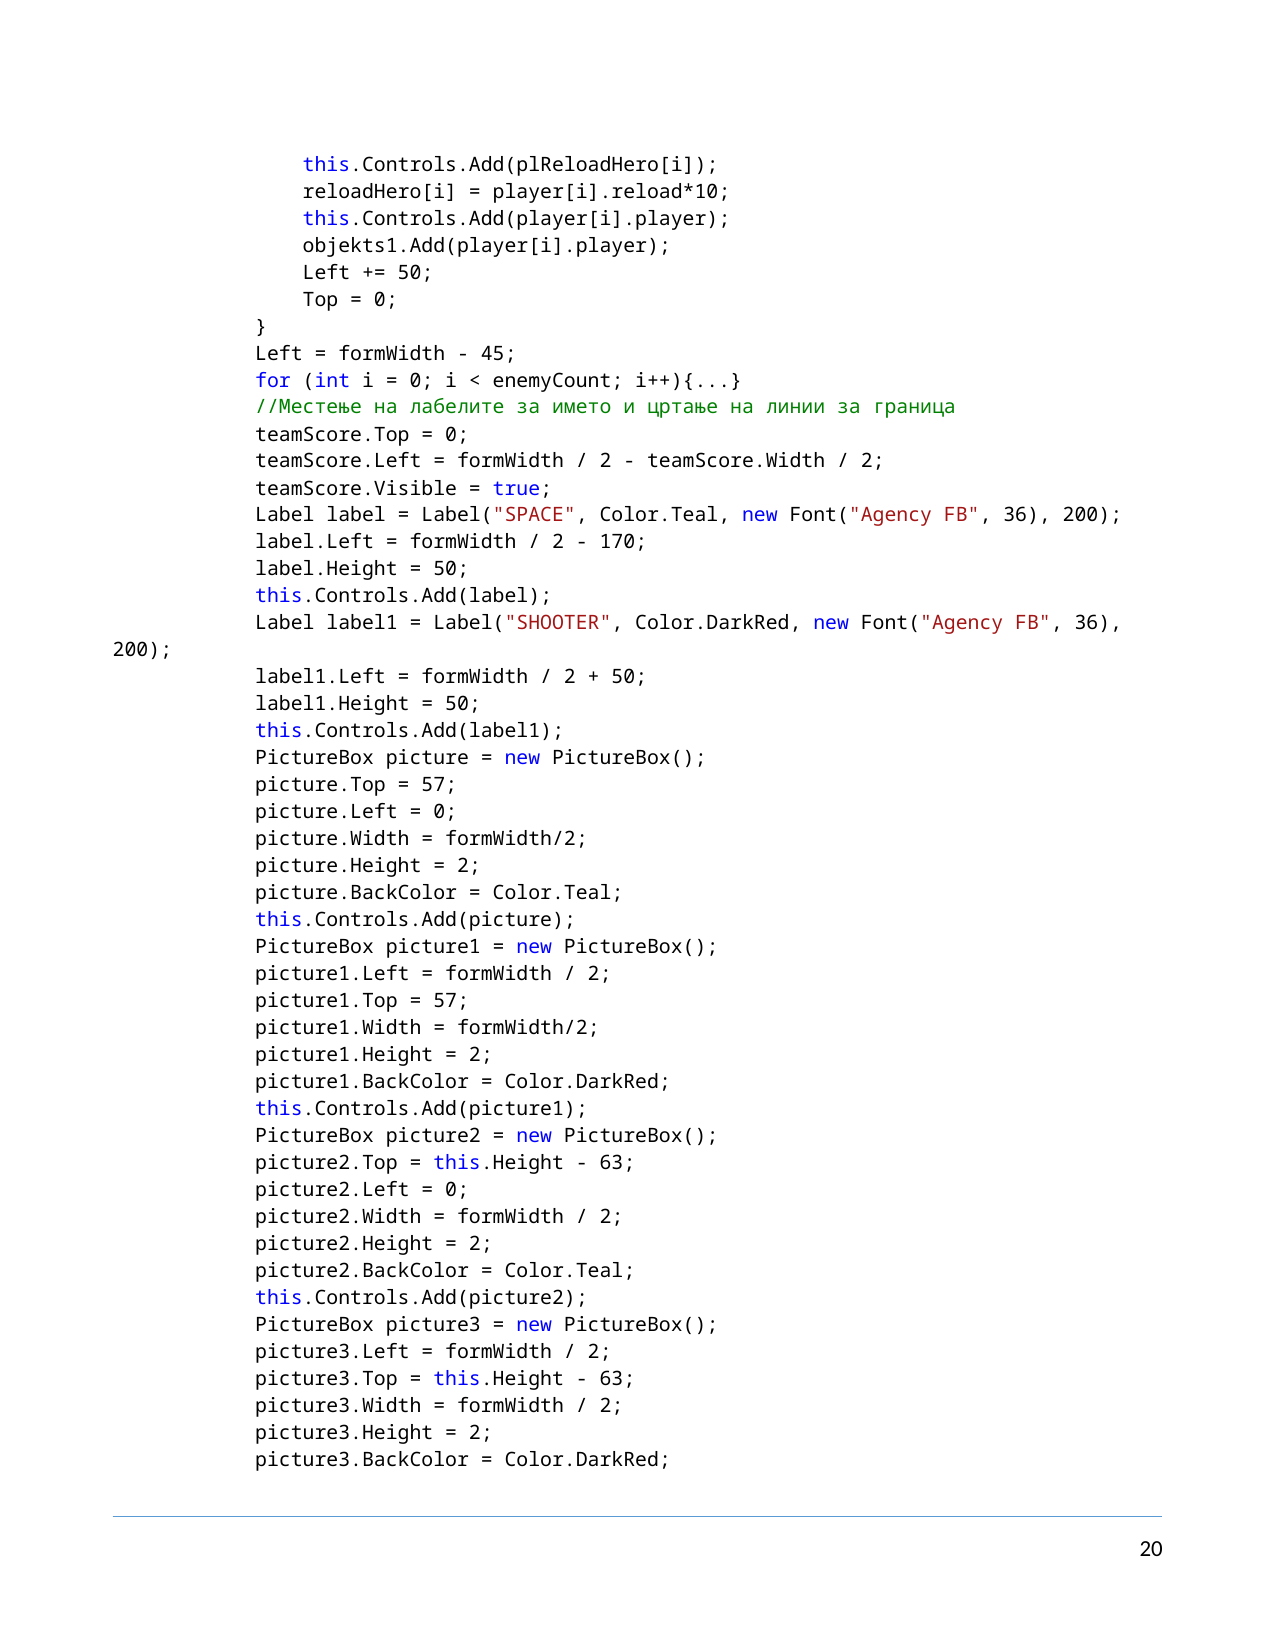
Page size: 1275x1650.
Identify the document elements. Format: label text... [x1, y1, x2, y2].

text picture2.Left = 0; [112, 1175, 1162, 1202]
text label1.Height = 50; [112, 689, 1162, 717]
text PictureBox picture = new PictureBox(); [112, 743, 1162, 771]
text this.Controls.Add(label); [112, 582, 1162, 609]
text picture.Height = 2; [112, 851, 1162, 878]
text //Местење на лабелите за името и цртање на линии за граница [112, 393, 1162, 420]
text teamScore.Visible = true; [112, 474, 1162, 501]
text PictureBox picture1 = new PictureBox(); [112, 932, 1162, 959]
text this.Controls.Add(picture2); [112, 1283, 1162, 1310]
text picture1.Width = formWidth/2; [112, 1013, 1162, 1040]
text picture.BackColor = Color.Teal; [112, 878, 1162, 905]
text picture1.BackColor = Color.DarkRed; [112, 1067, 1162, 1094]
text this.Controls.Add(plReloadHero[i]); [112, 150, 1162, 177]
text PictureBox picture3 = new PictureBox(); [112, 1310, 1162, 1337]
text picture2.BackColor = Color.Teal; [112, 1256, 1162, 1283]
text this.Controls.Add(picture1); [112, 1094, 1162, 1121]
text label.Left = formWidth / 2 - 170; [112, 528, 1162, 555]
text picture3.Top = this.Height - 63; [112, 1364, 1162, 1391]
text picture3.BackColor = Color.DarkRed; [112, 1445, 1162, 1472]
text for (int i = 0; i < enemyCount; i++){...} [112, 366, 1162, 393]
text Label label = Label("SPACE", Color.Teal, new Font("Agency FB", 36), 200); [112, 501, 1162, 528]
text this.Controls.Add(label1); [112, 717, 1162, 743]
text label.Height = 50; [112, 555, 1162, 582]
text picture.Left = 0; [112, 797, 1162, 824]
text picture2.Height = 2; [112, 1229, 1162, 1256]
text Label label1 = Label("SHOOTER", Color.DarkRed, new Font("Agency FB", 36), 200); [112, 609, 1162, 663]
text PictureBox picture2 = new PictureBox(); [112, 1121, 1162, 1148]
text picture2.Top = this.Height - 63; [112, 1148, 1162, 1175]
text picture3.Height = 2; [112, 1418, 1162, 1445]
text picture3.Width = formWidth / 2; [112, 1391, 1162, 1418]
text objekts1.Add(player[i].player); [112, 231, 1162, 258]
text picture1.Top = 57; [112, 986, 1162, 1013]
text label1.Left = formWidth / 2 + 50; [112, 663, 1162, 689]
text teamScore.Left = formWidth / 2 - teamScore.Width / 2; [112, 447, 1162, 474]
text } [112, 312, 1162, 339]
text picture1.Left = formWidth / 2; [112, 959, 1162, 986]
text picture.Width = formWidth/2; [112, 824, 1162, 851]
text this.Controls.Add(player[i].player); [112, 204, 1162, 231]
text Left += 50; [112, 258, 1162, 285]
text picture.Top = 57; [112, 771, 1162, 797]
text Left = formWidth - 45; [112, 339, 1162, 366]
text picture2.Width = formWidth / 2; [112, 1202, 1162, 1229]
text Top = 0; [112, 285, 1162, 312]
text picture1.Height = 2; [112, 1040, 1162, 1067]
text reloadHero[i] = player[i].reload*10; [112, 177, 1162, 204]
text this.Controls.Add(picture); [112, 905, 1162, 932]
text picture3.Left = formWidth / 2; [112, 1337, 1162, 1364]
text teamScore.Top = 0; [112, 420, 1162, 447]
